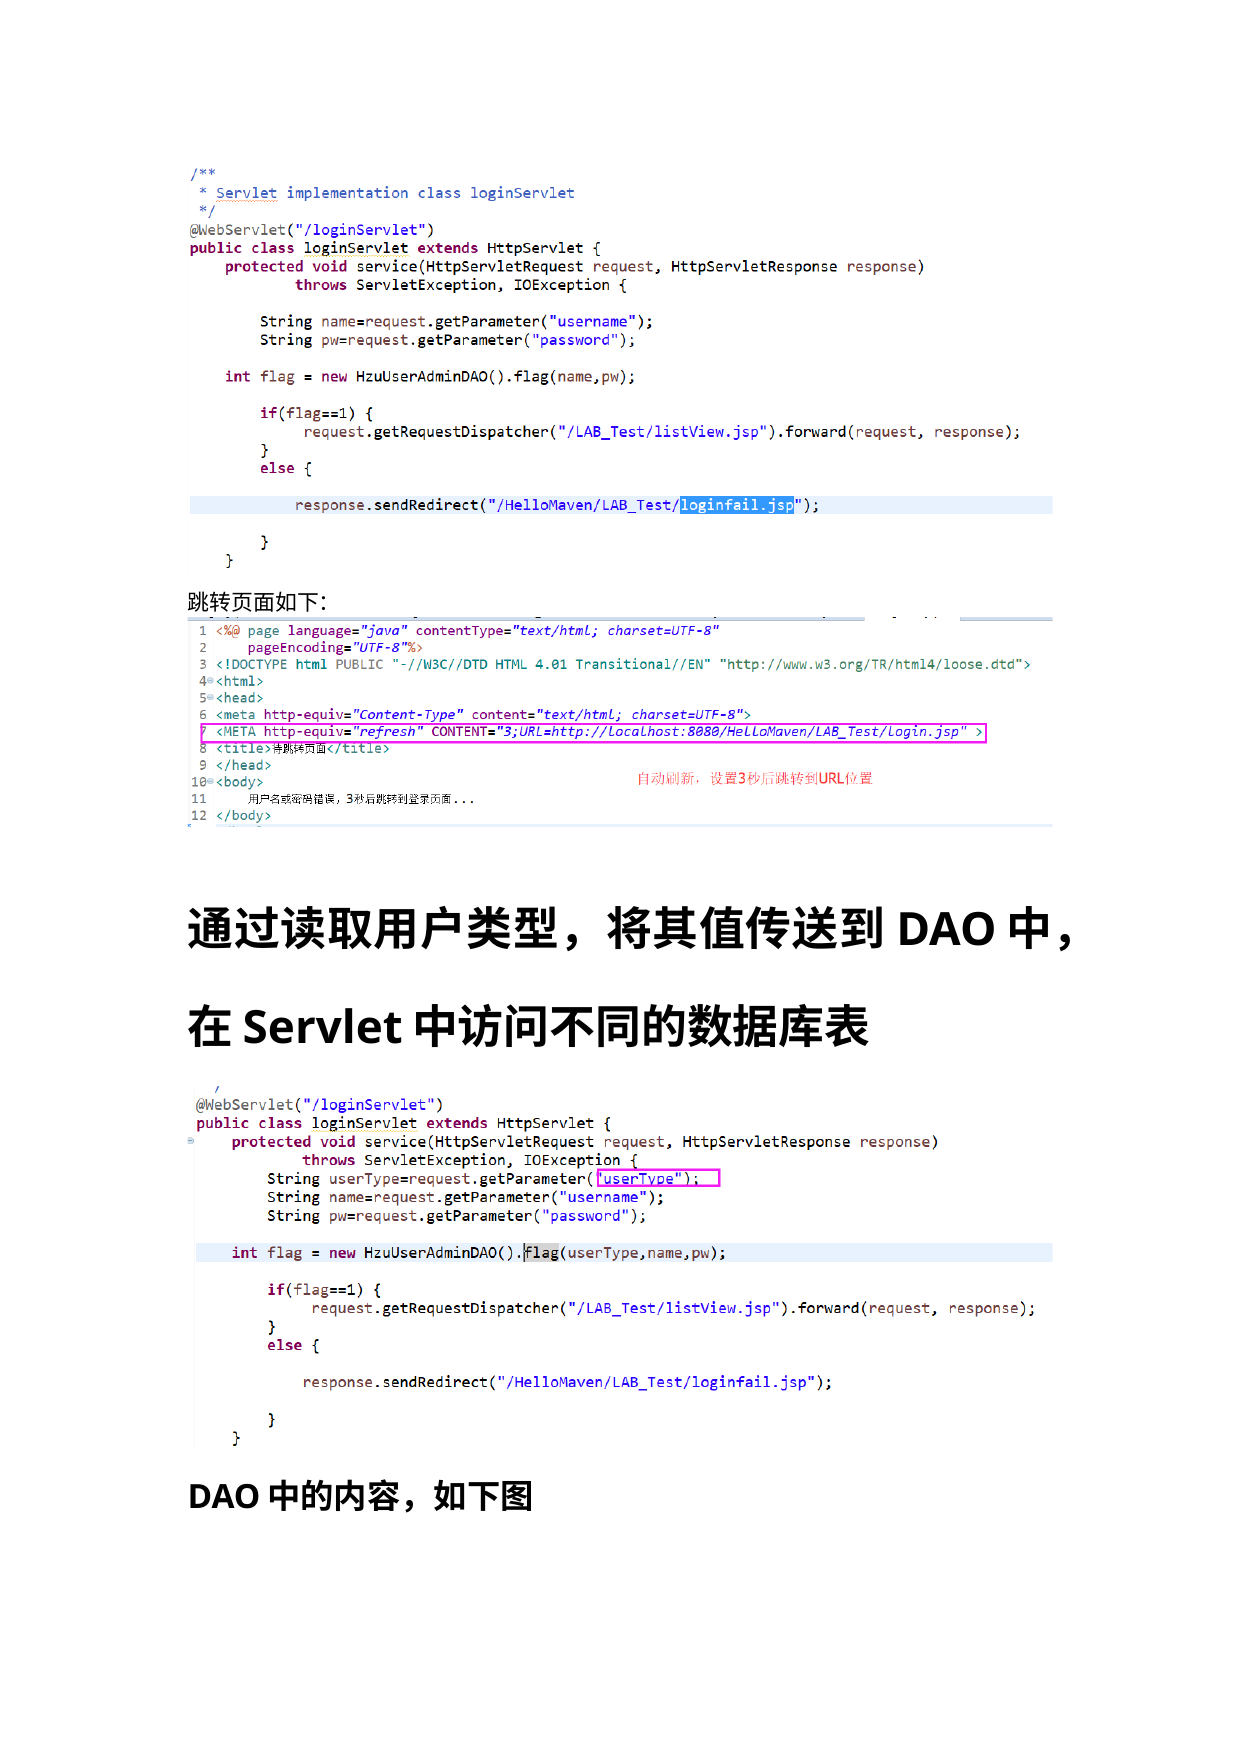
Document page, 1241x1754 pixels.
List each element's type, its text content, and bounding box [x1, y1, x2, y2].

picture [187, 1086, 1053, 1448]
picture [187, 617, 1053, 827]
text 通过读取用户类型，将其值传送到DAO中，在Servlet中访问不同的数据库表 [187, 877, 1053, 1072]
text DAO中的内容，如下图 [187, 1462, 1053, 1527]
picture [187, 162, 1053, 583]
text 跳转页面如下： [187, 584, 1053, 617]
